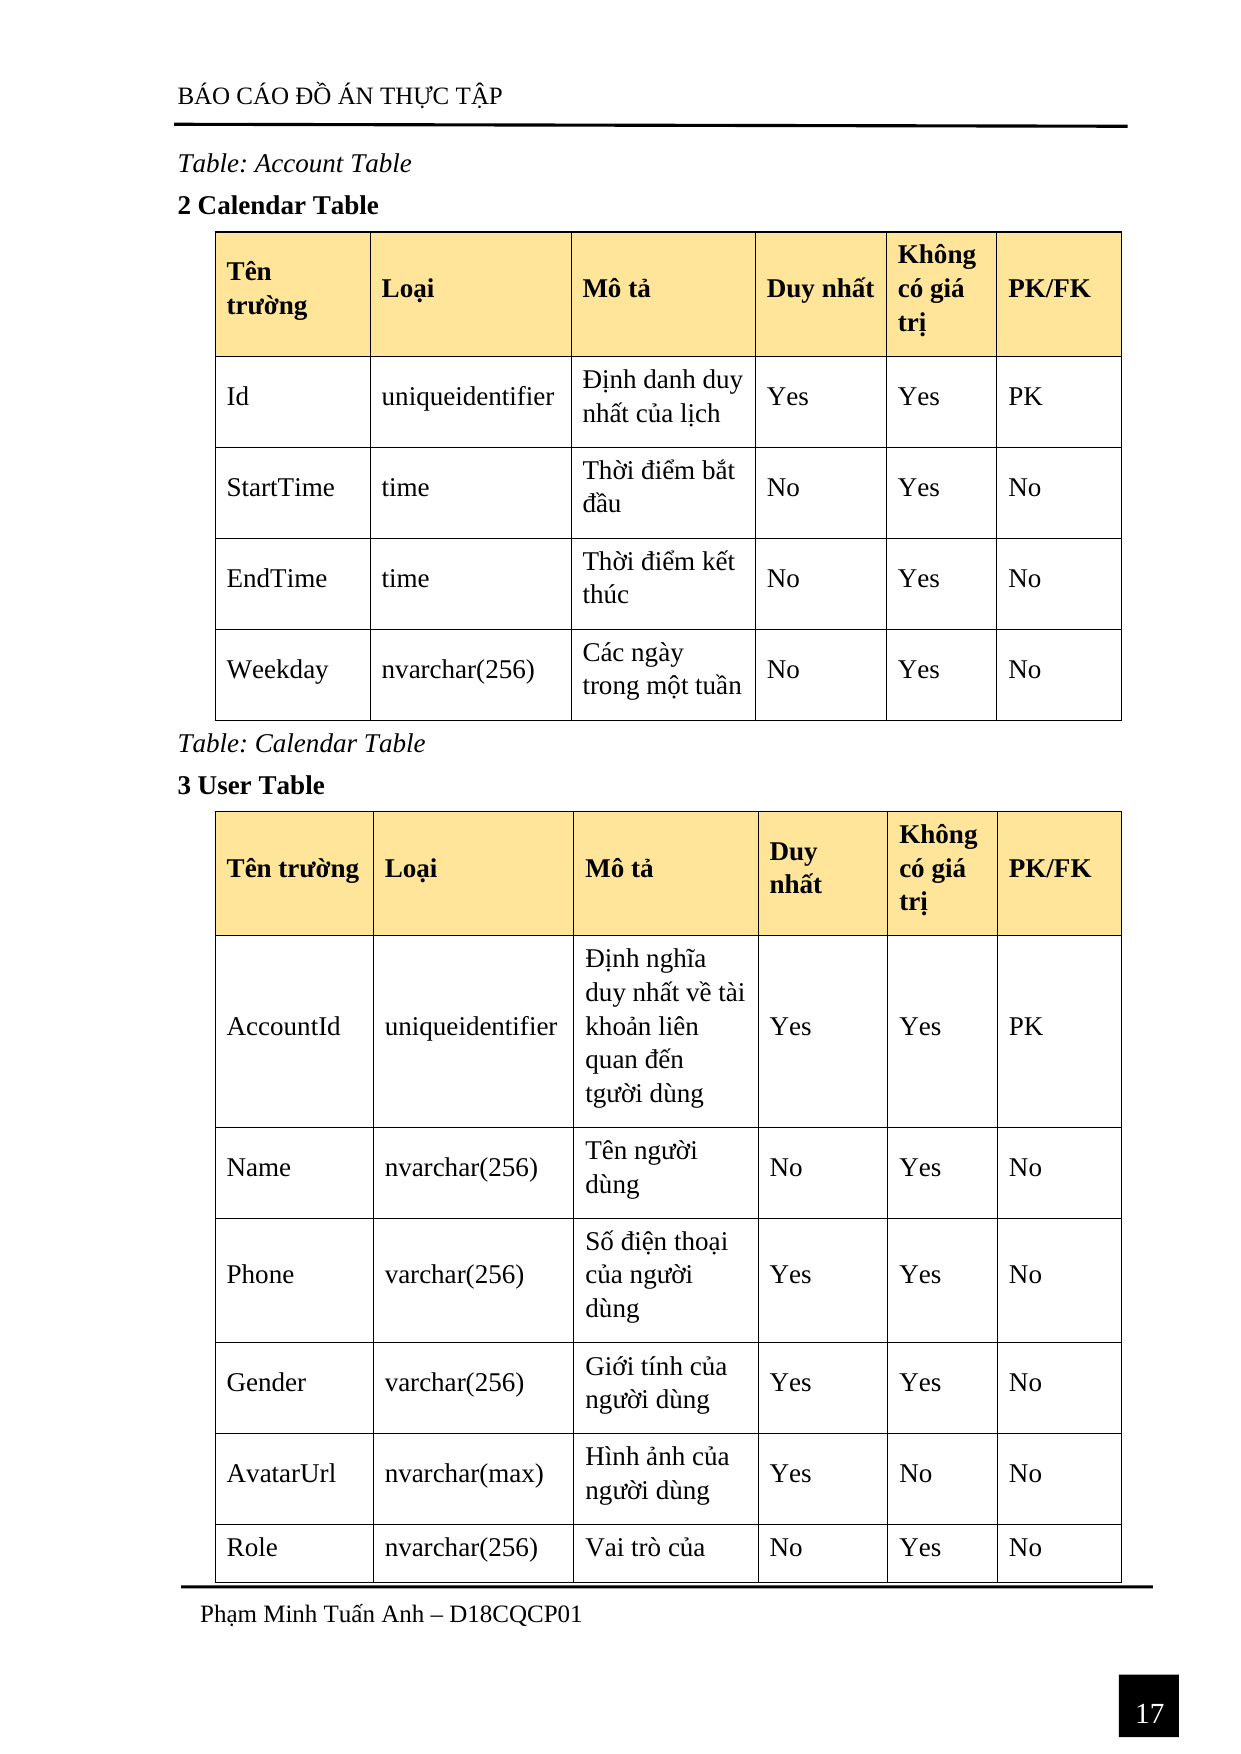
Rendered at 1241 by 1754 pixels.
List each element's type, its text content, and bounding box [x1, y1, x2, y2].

table_cell Giới tính của người dùng [574, 1343, 758, 1433]
table_cell No [998, 1128, 1121, 1218]
table_cell Yes [759, 936, 887, 1127]
table_cell Yes [759, 1434, 887, 1524]
table_cell PK [997, 357, 1121, 447]
table_cell Yes [887, 448, 996, 538]
text 3 User Table [177, 769, 1122, 800]
table_cell StartTime [216, 448, 370, 538]
table_cell Định danh duy nhất của lịch [572, 357, 755, 447]
table_cell varchar(256) [374, 1219, 573, 1342]
table_cell Tên người dùng [574, 1128, 758, 1218]
table_cell Thời điểm bắt đầu [572, 448, 755, 538]
text Table: Calendar Table [177, 727, 1122, 758]
table_cell No [997, 539, 1121, 629]
table_cell Yes [759, 1343, 887, 1433]
table_header Duy nhất [759, 812, 887, 935]
table_cell AccountId [216, 936, 373, 1127]
table_cell Yes [888, 936, 997, 1127]
table_cell Định nghĩa duy nhất về tài khoản liên quan đến tgười dùng [574, 936, 758, 1127]
table_cell No [998, 1434, 1121, 1524]
table_cell No [756, 630, 886, 719]
table_header Không có giá trị [887, 233, 996, 356]
table_header Không có giá trị [888, 812, 997, 935]
table_cell varchar(256) [374, 1343, 573, 1433]
table_cell Phone [216, 1219, 373, 1342]
table_cell Yes [887, 539, 996, 629]
table_cell No [759, 1128, 887, 1218]
table_cell No [998, 1525, 1121, 1582]
table_cell Thời điểm kết thúc [572, 539, 755, 629]
table_cell time [371, 448, 571, 538]
table_cell No [759, 1525, 887, 1582]
table_header Mô tả [572, 233, 755, 356]
table_cell Name [216, 1128, 373, 1218]
table_header Loại [374, 812, 573, 935]
table_cell No [998, 1219, 1121, 1342]
table_cell Yes [888, 1219, 997, 1342]
table_cell Role [216, 1525, 373, 1582]
table_cell nvarchar(256) [374, 1525, 573, 1582]
table_cell uniqueidentifier [374, 936, 573, 1127]
table_cell Yes [887, 357, 996, 447]
table_header Tên trường [216, 233, 370, 356]
table_header PK/FK [998, 812, 1121, 935]
table_cell Số điện thoại của người dùng [574, 1219, 758, 1342]
table_header Mô tả [574, 812, 758, 935]
table_cell Hình ảnh của người dùng [574, 1434, 758, 1524]
table_cell PK [998, 936, 1121, 1127]
table_cell No [888, 1434, 997, 1524]
table_cell AvatarUrl [216, 1434, 373, 1524]
table_cell No [997, 448, 1121, 538]
table_cell No [756, 448, 886, 538]
table_cell No [756, 539, 886, 629]
table_cell uniqueidentifier [371, 357, 571, 447]
table_header Duy nhất [756, 233, 886, 356]
table_cell No [997, 630, 1121, 719]
table_cell Id [216, 357, 370, 447]
table_header Loại [371, 233, 571, 356]
table_cell Các ngày trong một tuần [572, 630, 755, 719]
table_header PK/FK [997, 233, 1121, 356]
table_cell No [998, 1343, 1121, 1433]
table_cell Yes [759, 1219, 887, 1342]
table_cell nvarchar(256) [371, 630, 571, 719]
table_cell Yes [887, 630, 996, 719]
table_cell Yes [756, 357, 886, 447]
table_header Tên trường [216, 812, 373, 935]
table_cell EndTime [216, 539, 370, 629]
text Table: Account Table [177, 147, 1122, 178]
table_cell Yes [888, 1128, 997, 1218]
table_cell nvarchar(max) [374, 1434, 573, 1524]
table_cell Yes [888, 1525, 997, 1582]
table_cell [574, 1525, 758, 1582]
table_cell time [371, 539, 571, 629]
table_cell Yes [888, 1343, 997, 1433]
text 2 Calendar Table [177, 189, 1122, 221]
table_cell nvarchar(256) [374, 1128, 573, 1218]
table_cell Weekday [216, 630, 370, 719]
table_cell Gender [216, 1343, 373, 1433]
